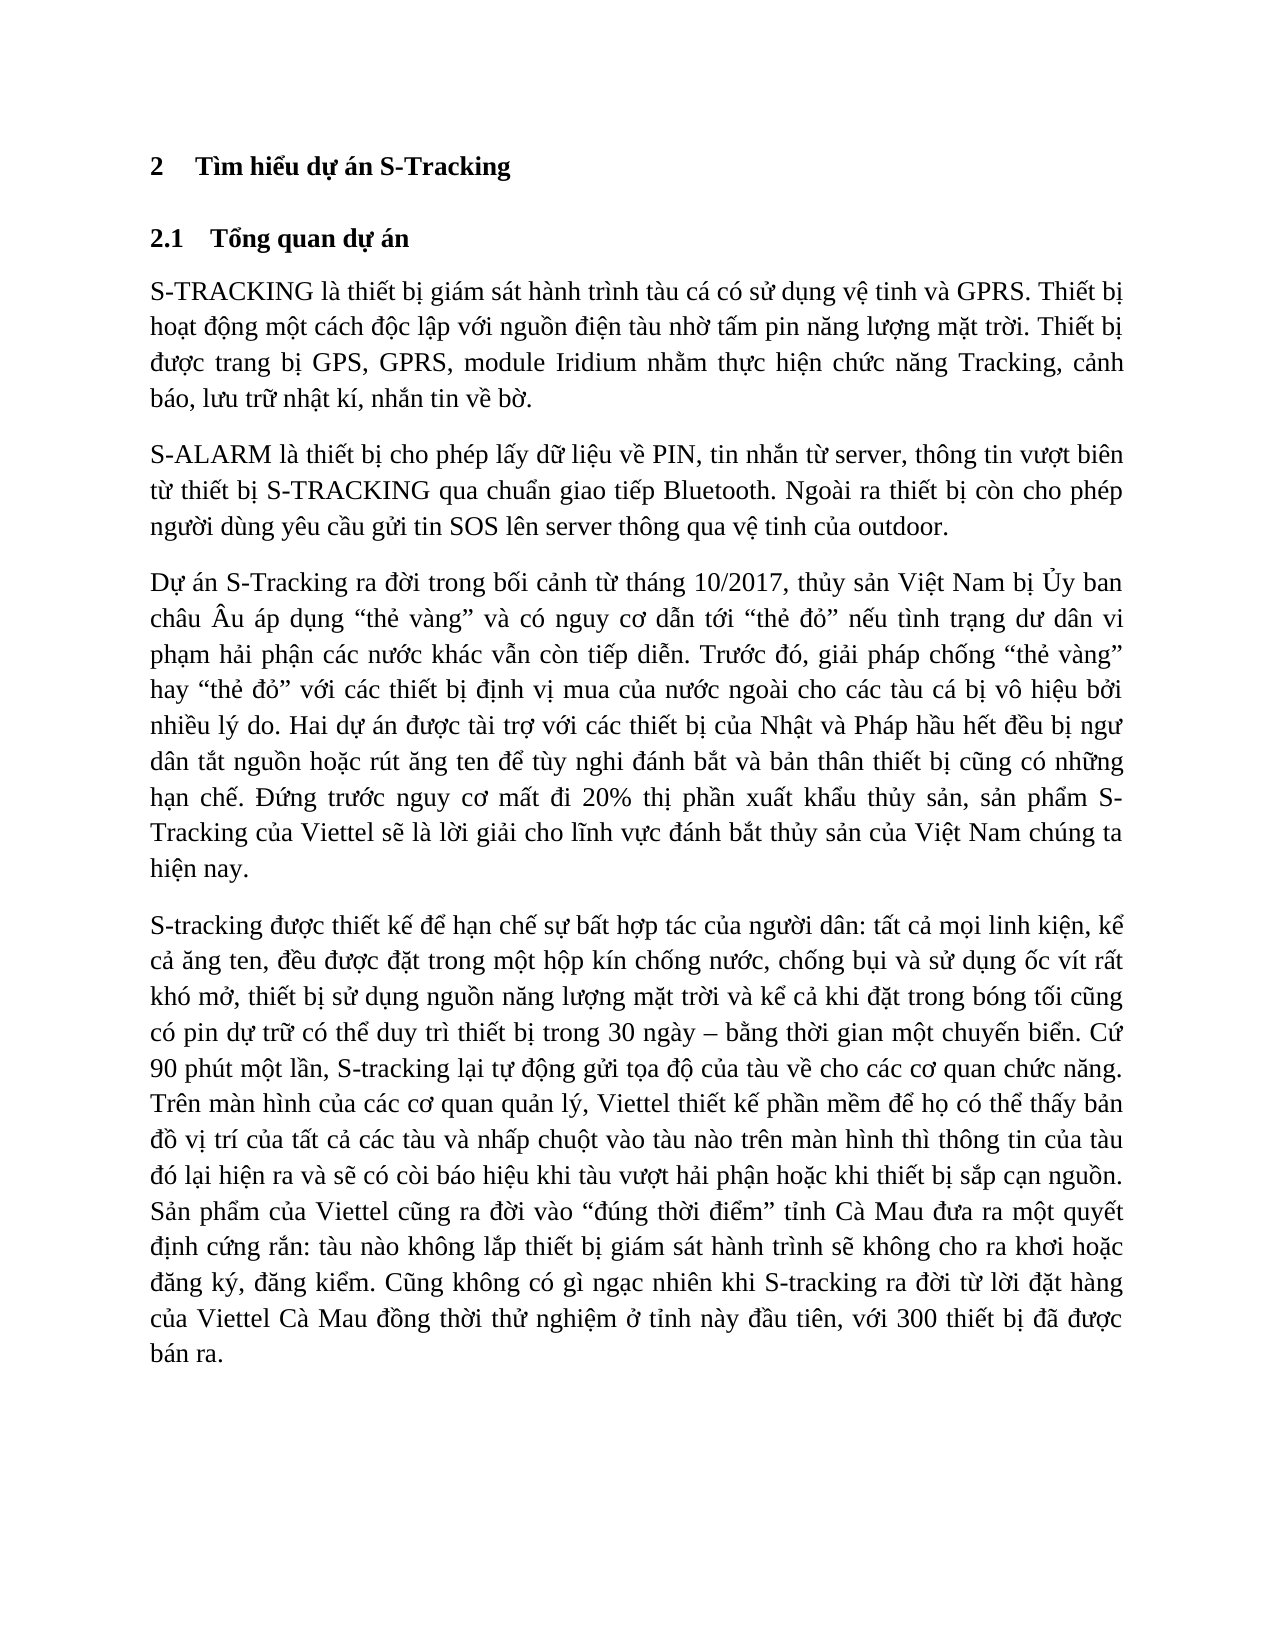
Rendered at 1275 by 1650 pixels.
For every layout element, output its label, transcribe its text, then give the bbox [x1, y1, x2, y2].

subtitle Tìm hiểu dự án S-Tracking [150, 150, 1125, 181]
text S-ALARM là thiết bị cho phép lấy dữ liệu về PIN, tin nhắn từ server, thông tin vượt biên từ thiết bị S-TRACKING qua chuẩn giao tiếp Bluetooth. Ngoài ra thiết bị còn cho phép người dùng yêu cầu gửi tin SOS lên server thông qua vệ tinh của outdoor. [150, 438, 1125, 541]
text S-tracking được thiết kế để hạn chế sự bất hợp tác của người dân: tất cả mọi linh kiện, kể cả ăng ten, đều được đặt trong một hộp kín chống nước, chống bụi và sử dụng ốc vít rất khó mở, thiết bị sử dụng nguồn năng lượng mặt trời và kể cả khi đặt trong bóng tối cũng có pin dự trữ có thể duy trì thiết bị trong 30 ngày – bằng thời gian một chuyến biển. Cứ 90 phút một lần, S-tracking lại tự động gửi tọa độ của tàu về cho các cơ quan chức năng. Trên màn hình của các cơ quan quản lý, Viettel thiết kế phần mềm để họ có thể thấy bản đồ vị trí của tất cả các tàu và nhấp chuột vào tàu nào trên màn hình thì thông tin của tàu đó lại hiện ra và sẽ có còi báo hiệu khi tàu vượt hải phận hoặc khi thiết bị sắp cạn nguồn. Sản phẩm của Viettel cũng ra đời vào “đúng thời điểm” tỉnh Cà Mau đưa ra một quyết định cứng rắn: tàu nào không lắp thiết bị giám sát hành trình sẽ không cho ra khơi hoặc đăng ký, đăng kiểm. Cũng không có gì ngạc nhiên khi S-tracking ra đời từ lời đặt hàng của Viettel Cà Mau đồng thời thử nghiệm ở tỉnh này đầu tiên, với 300 thiết bị đã được bán ra. [150, 909, 1125, 1369]
subtitle Tổng quan dự án [150, 222, 1125, 253]
text Dự án S-Tracking ra đời trong bối cảnh từ tháng 10/2017, thủy sản Việt Nam bị Ủy ban châu Âu áp dụng “thẻ vàng” và có nguy cơ dẫn tới “thẻ đỏ” nếu tình trạng dư dân vi phạm hải phận các nước khác vẫn còn tiếp diễn. Trước đó, giải pháp chống “thẻ vàng” hay “thẻ đỏ” với các thiết bị định vị mua của nước ngoài cho các tàu cá bị vô hiệu bởi nhiều lý do. Hai dự án được tài trợ với các thiết bị của Nhật và Pháp hầu hết đều bị ngư dân tắt nguồn hoặc rút ăng ten để tùy nghi đánh bắt và bản thân thiết bị cũng có những hạn chế. Đứng trước nguy cơ mất đi 20% thị phần xuất khẩu thủy sản, sản phẩm S-Tracking của Viettel sẽ là lời giải cho lĩnh vực đánh bắt thủy sản của Việt Nam chúng ta hiện nay. [150, 566, 1125, 883]
text S-TRACKING là thiết bị giám sát hành trình tàu cá có sử dụng vệ tinh và GPRS. Thiết bị hoạt động một cách độc lập với nguồn điện tàu nhờ tấm pin năng lượng mặt trời. Thiết bị được trang bị GPS, GPRS, module Iridium nhằm thực hiện chức năng Tracking, cảnh báo, lưu trữ nhật kí, nhắn tin về bờ. [150, 274, 1125, 413]
